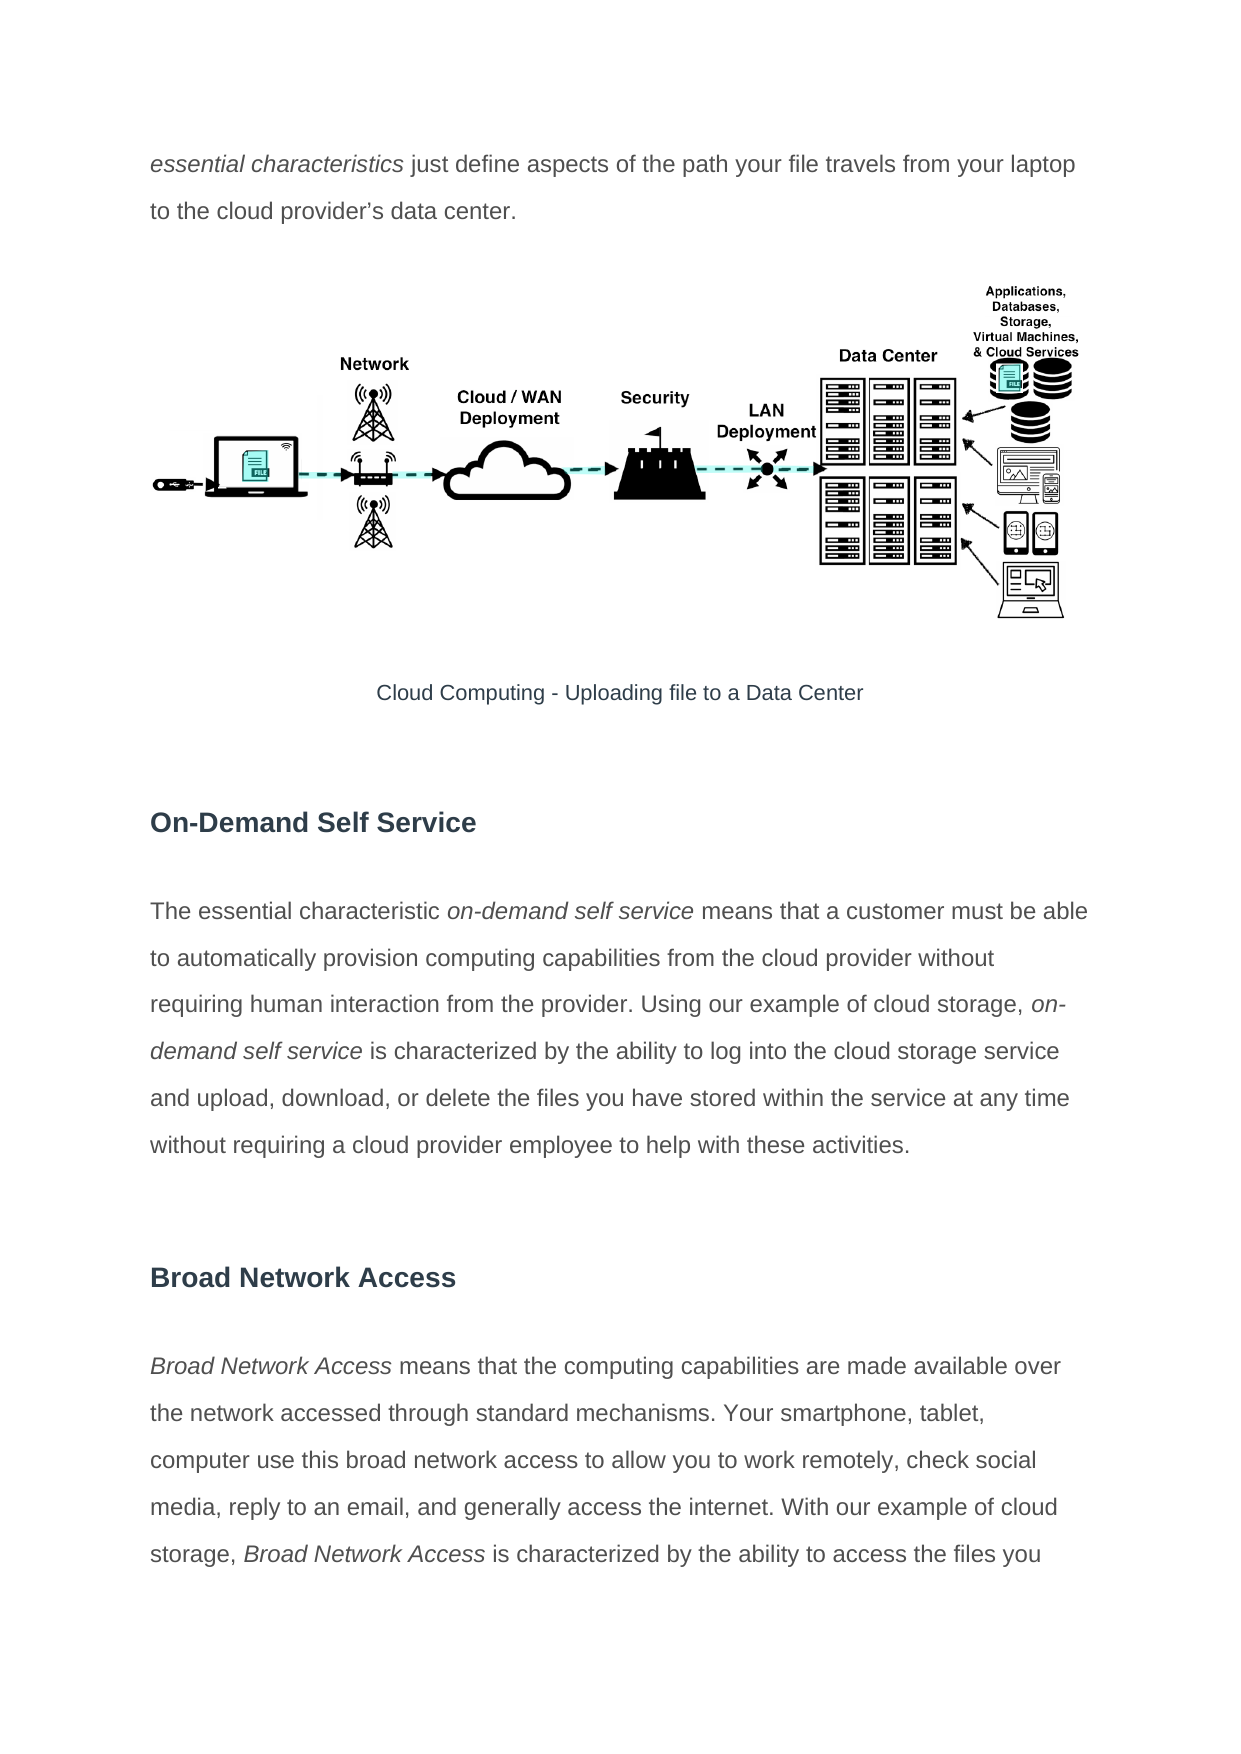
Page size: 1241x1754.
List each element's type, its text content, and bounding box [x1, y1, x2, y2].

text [150, 1352, 1090, 1567]
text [150, 150, 1090, 224]
subtitle On-Demand Self Service [150, 806, 1090, 838]
subtitle Broad Network Access [150, 1261, 1090, 1293]
text Cloud Computing - Uploading file to a Data Center [150, 679, 1090, 705]
text The essential characteristic on-demand self service means that a customer must be able to automatically provision computing capabilities from the cloud provider without requiring human interaction from the provider. Using our example of cloud storage, on-demand self service is characterized by the ability to log into the cloud storage service and upload, download, or delete the files you have stored within the service at any time without requiring a cloud provider employee to help with these activities. [150, 897, 1090, 1158]
picture [150, 283, 1091, 623]
